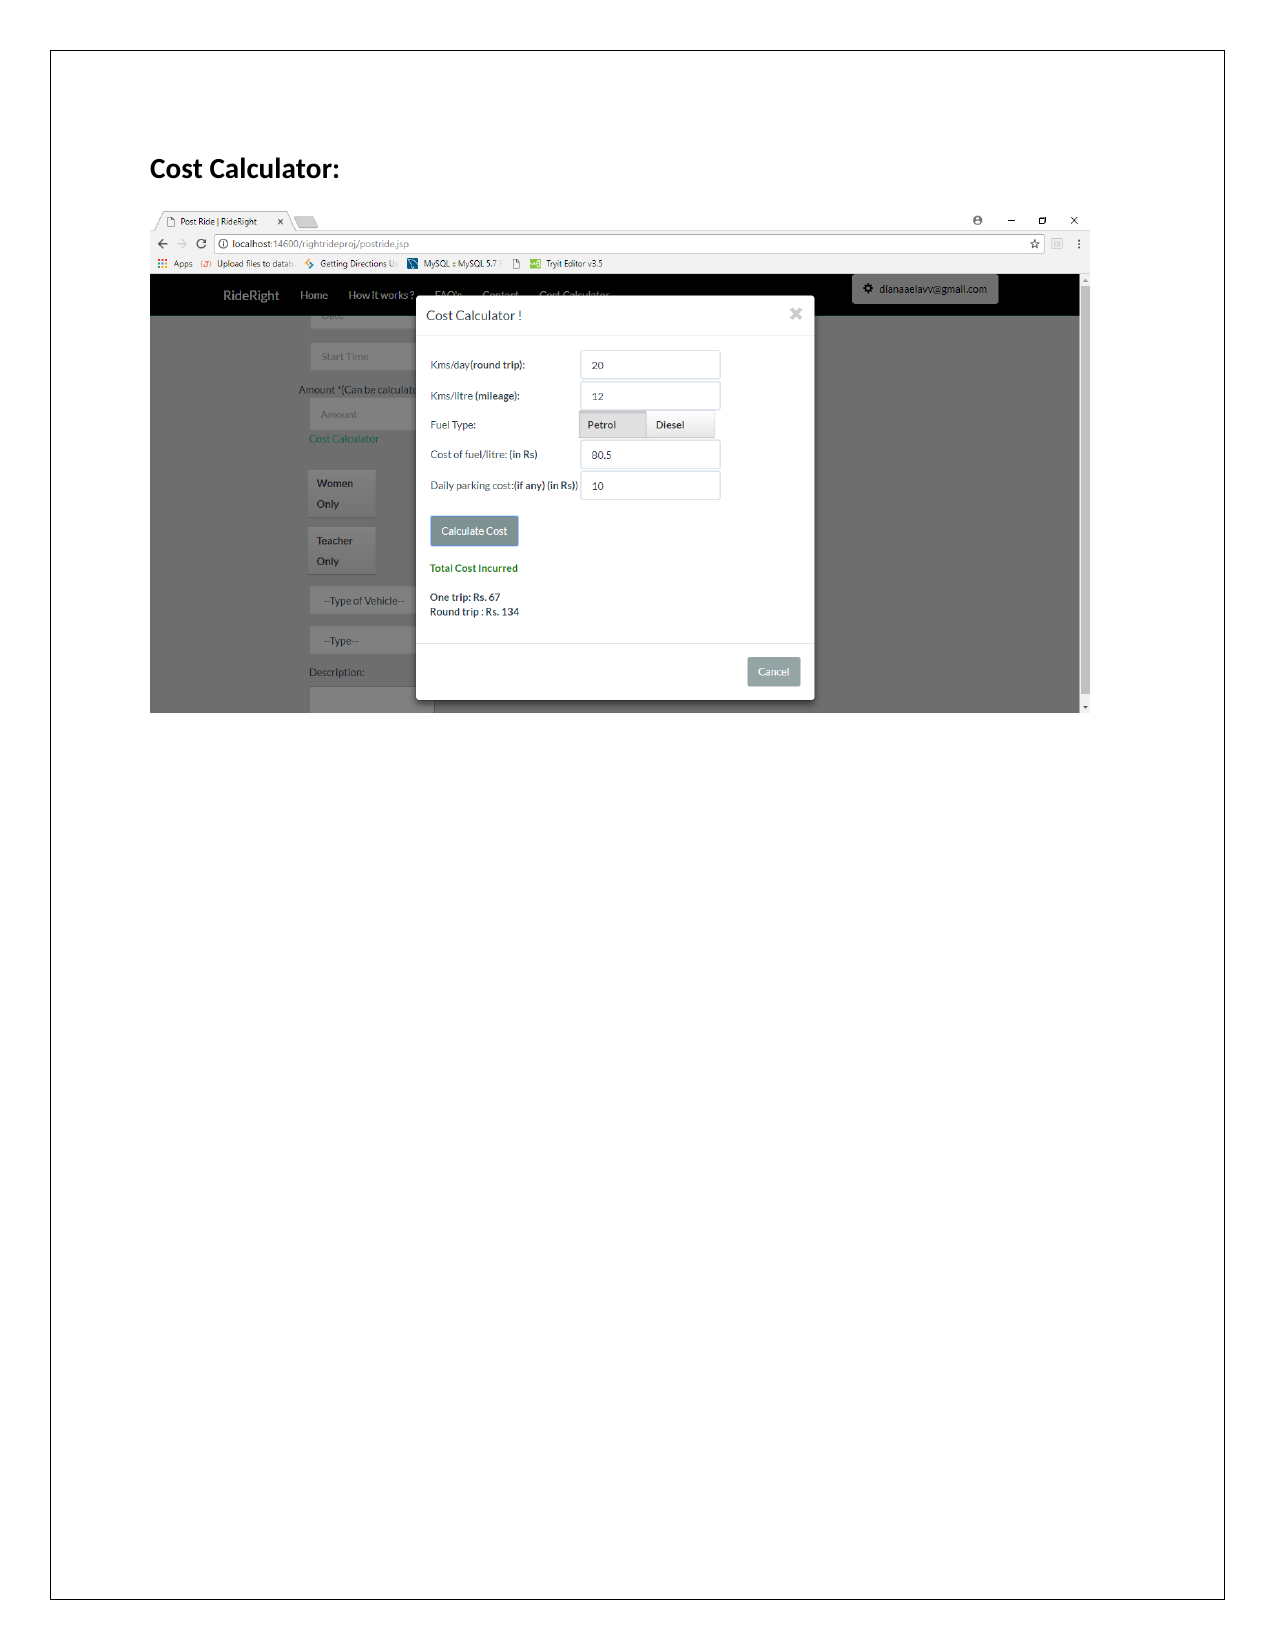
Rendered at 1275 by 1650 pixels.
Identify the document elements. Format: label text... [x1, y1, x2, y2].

text Cost Calculator: [150, 150, 1125, 186]
picture [150, 211, 1091, 713]
